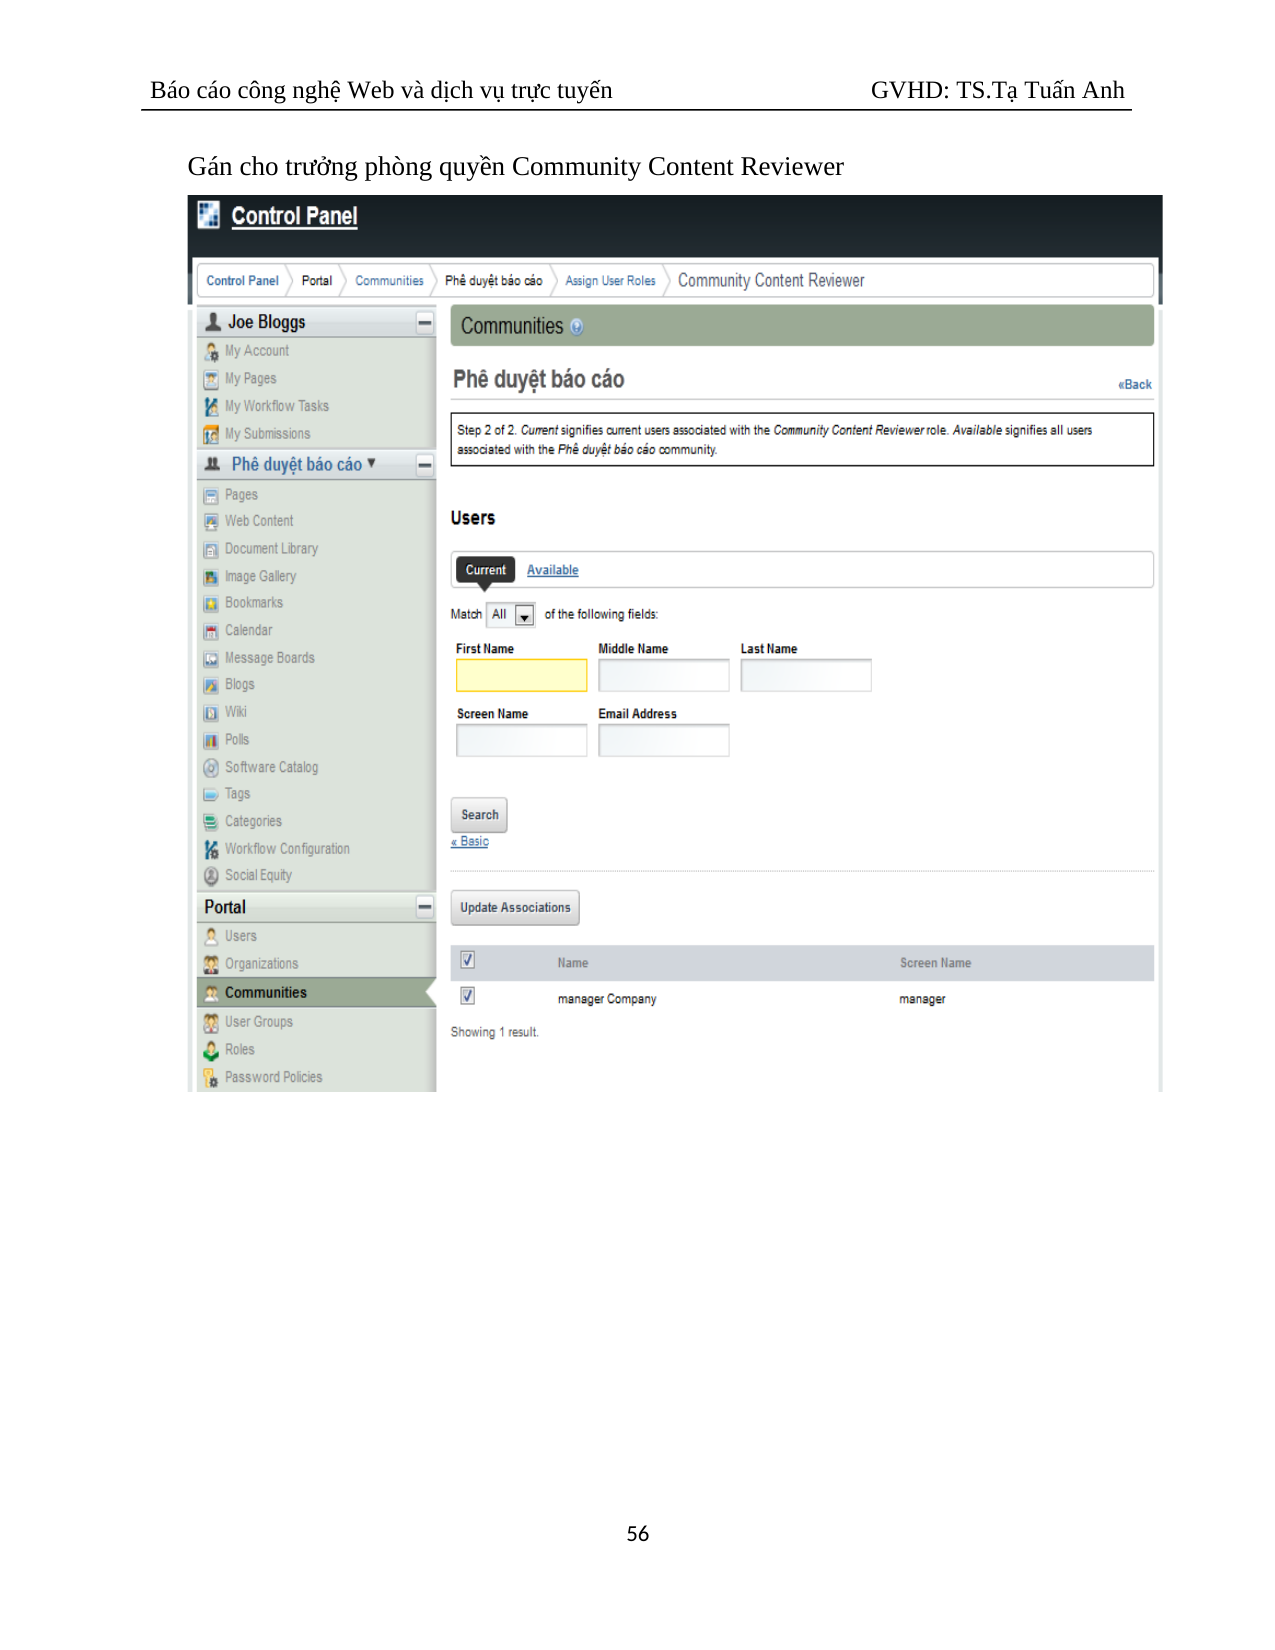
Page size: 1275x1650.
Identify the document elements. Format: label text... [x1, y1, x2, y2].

picture [187, 195, 1163, 1092]
text Gán cho trưởng phòng quyền Community Content Reviewer [187, 150, 1125, 195]
